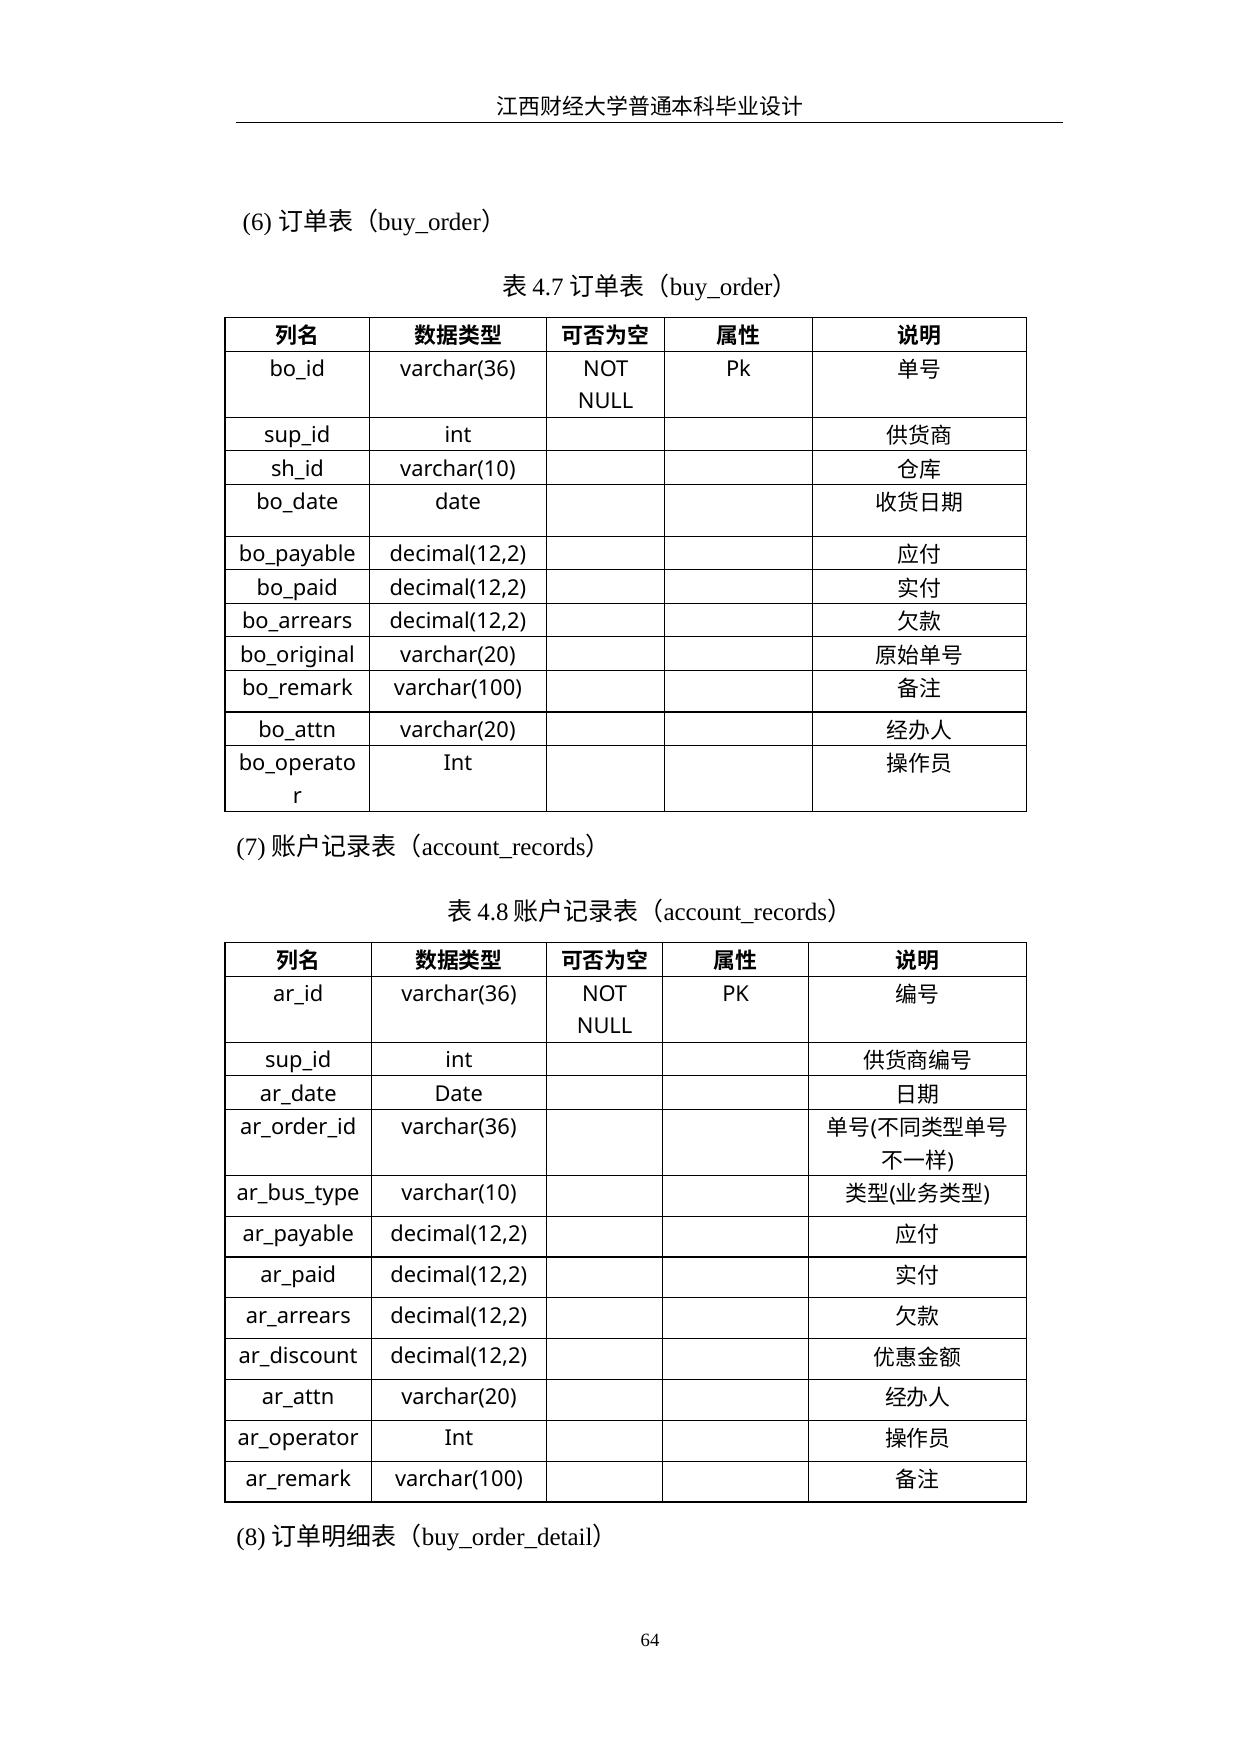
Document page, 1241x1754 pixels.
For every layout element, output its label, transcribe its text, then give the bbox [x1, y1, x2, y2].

table_cell date [370, 485, 546, 536]
table_cell ar_operator [226, 1421, 371, 1461]
table_cell [663, 1462, 808, 1501]
table_header 数据类型 [370, 318, 546, 351]
table_cell [547, 746, 664, 811]
table_cell varchar(10) [370, 451, 546, 484]
table_cell 单号 [813, 352, 1026, 417]
table_cell [663, 1076, 808, 1109]
table_cell 供货商编号 [809, 1043, 1026, 1075]
table_header 数据类型 [372, 943, 546, 976]
table_cell [547, 1380, 662, 1420]
table_cell ar_order_id [226, 1110, 371, 1175]
table_cell ar_date [226, 1076, 371, 1109]
table_cell [663, 1217, 808, 1256]
table_cell Pk [665, 352, 812, 417]
table_cell ar_bus_type [226, 1176, 371, 1216]
table_header 说明 [813, 318, 1026, 351]
table_cell NOT NULL [547, 977, 662, 1042]
table_cell [547, 1176, 662, 1216]
table_cell 实付 [809, 1258, 1026, 1297]
table_cell 经办人 [813, 713, 1026, 745]
table_cell decimal(12,2) [372, 1258, 546, 1297]
table_cell bo_remark [226, 671, 369, 711]
table_cell varchar(10) [372, 1176, 546, 1216]
table_cell 仓库 [813, 451, 1026, 484]
table_cell [665, 746, 812, 811]
table_cell 应付 [813, 537, 1026, 569]
table_cell sup_id [226, 1043, 371, 1075]
table_cell 实付 [813, 570, 1026, 603]
table_cell 收货日期 [813, 485, 1026, 536]
table_cell varchar(20) [370, 637, 546, 670]
table_cell 原始单号 [813, 637, 1026, 670]
table_cell [547, 671, 664, 711]
table_cell [663, 1176, 808, 1216]
table_cell ar_discount [226, 1339, 371, 1379]
table_cell bo_id [226, 352, 369, 417]
table_cell [663, 1380, 808, 1420]
table_cell ar_attn [226, 1380, 371, 1420]
table_cell ar_arrears [226, 1298, 371, 1338]
table_cell [547, 1217, 662, 1256]
table_cell bo_original [226, 637, 369, 670]
table_cell 操作员 [813, 746, 1026, 811]
text (8) 订单明细表（buy_order_detail） [236, 1502, 1063, 1567]
table_cell 经办人 [809, 1380, 1026, 1420]
table_cell bo_operator [226, 746, 369, 811]
table_cell decimal(12,2) [372, 1298, 546, 1338]
table_cell Int [370, 746, 546, 811]
table_cell PK [663, 977, 808, 1042]
table_cell [665, 713, 812, 745]
table_cell 欠款 [809, 1298, 1026, 1338]
table_cell 供货商 [813, 418, 1026, 450]
table_cell [663, 1258, 808, 1297]
table_cell [547, 1110, 662, 1175]
table_cell [547, 537, 664, 569]
table_cell [547, 637, 664, 670]
table_cell [665, 637, 812, 670]
table_cell [665, 418, 812, 450]
table_cell [547, 1462, 662, 1501]
table_cell [665, 537, 812, 569]
table_cell 欠款 [813, 604, 1026, 636]
table_cell [665, 570, 812, 603]
text 表4.7 订单表（buy_order） [236, 252, 1063, 317]
table_cell [547, 1258, 662, 1297]
table_cell 操作员 [809, 1421, 1026, 1461]
text 表4.8账户记录表（account_records） [236, 877, 1063, 942]
table_cell sh_id [226, 451, 369, 484]
table_cell ar_payable [226, 1217, 371, 1256]
table_cell bo_payable [226, 537, 369, 569]
table_cell decimal(12,2) [370, 537, 546, 569]
table_cell 备注 [809, 1462, 1026, 1501]
text (7) 账户记录表（account_records） [236, 812, 1063, 877]
table_cell bo_date [226, 485, 369, 536]
table_cell [547, 604, 664, 636]
table_cell bo_attn [226, 713, 369, 745]
table_header 说明 [809, 943, 1026, 976]
table_cell varchar(36) [372, 977, 546, 1042]
table_cell decimal(12,2) [370, 570, 546, 603]
table_cell [547, 1339, 662, 1379]
table_cell varchar(100) [372, 1462, 546, 1501]
table_cell Int [372, 1421, 546, 1461]
table_cell [665, 485, 812, 536]
table_cell int [372, 1043, 546, 1075]
table_header 属性 [663, 943, 808, 976]
table_cell [665, 671, 812, 711]
table_cell [665, 604, 812, 636]
table_header 列名 [226, 943, 371, 976]
table_cell 优惠金额 [809, 1339, 1026, 1379]
table_cell decimal(12,2) [372, 1339, 546, 1379]
table_header 列名 [226, 318, 369, 351]
table_cell [665, 451, 812, 484]
table_cell 应付 [809, 1217, 1026, 1256]
table_header 可否为空 [547, 318, 664, 351]
table_cell 备注 [813, 671, 1026, 711]
table_cell 类型(业务类型) [809, 1176, 1026, 1216]
table_cell [663, 1421, 808, 1461]
table_cell [547, 451, 664, 484]
table_cell ar_id [226, 977, 371, 1042]
text (6) 订单表（buy_order） [236, 187, 1063, 252]
table_cell [547, 1298, 662, 1338]
table_cell 编号 [809, 977, 1026, 1042]
table_header 属性 [665, 318, 812, 351]
table_cell varchar(36) [370, 352, 546, 417]
table_cell ar_remark [226, 1462, 371, 1501]
table_cell [547, 1421, 662, 1461]
table_cell bo_paid [226, 570, 369, 603]
table_cell bo_arrears [226, 604, 369, 636]
table_cell [547, 1076, 662, 1109]
table_cell NOT NULL [547, 352, 664, 417]
table_cell [663, 1110, 808, 1175]
table_cell int [370, 418, 546, 450]
table_cell [547, 485, 664, 536]
table_cell ar_paid [226, 1258, 371, 1297]
table_cell varchar(36) [372, 1110, 546, 1175]
table_cell [663, 1339, 808, 1379]
table_cell 日期 [809, 1076, 1026, 1109]
table_cell [547, 570, 664, 603]
table_cell varchar(100) [370, 671, 546, 711]
table_cell varchar(20) [372, 1380, 546, 1420]
table_cell varchar(20) [370, 713, 546, 745]
table_cell [547, 713, 664, 745]
table_cell 单号(不同类型单号不一样) [809, 1110, 1026, 1175]
table_cell sup_id [226, 418, 369, 450]
table_cell Date [372, 1076, 546, 1109]
table_cell [663, 1298, 808, 1338]
table_header 可否为空 [547, 943, 662, 976]
table_cell [547, 418, 664, 450]
table_cell decimal(12,2) [370, 604, 546, 636]
table_cell decimal(12,2) [372, 1217, 546, 1256]
table_cell [663, 1043, 808, 1075]
table_cell [547, 1043, 662, 1075]
